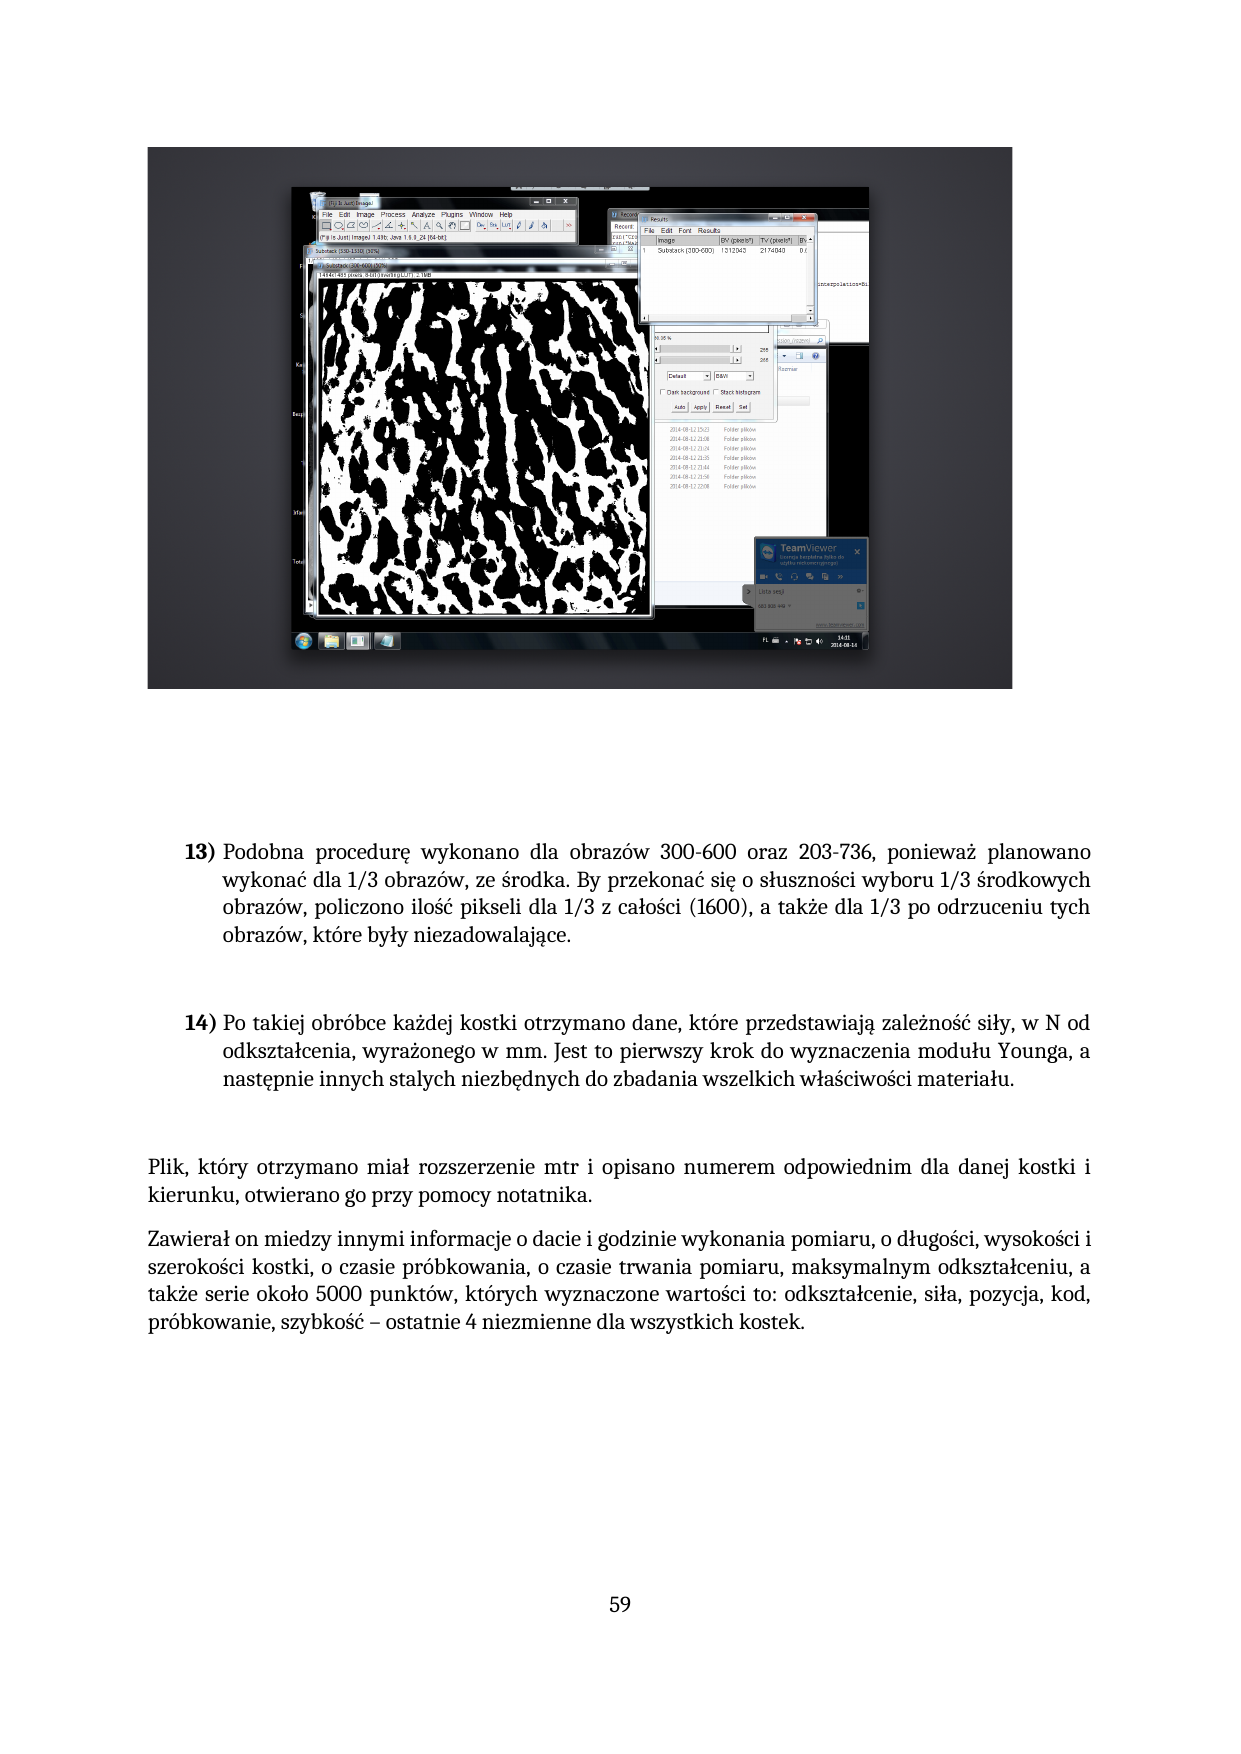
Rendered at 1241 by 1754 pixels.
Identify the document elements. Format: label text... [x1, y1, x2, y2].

text Zawierał on miedzy innymi informacje o dacie i godzinie wykonania pomiaru, o długości, wysokości i szerokości kostki, o czasie próbkowania, o czasie trwania pomiaru, maksymalnym odkształceniu, a także serie około 5000 punktów, których wyznaczone wartości to: odkształcenie, siła, pozycja, kod, próbkowanie, szybkość – ostatnie 4 niezmienne dla wszystkich kostek. [148, 1226, 1092, 1335]
list Po takiej obróbce każdej kostki otrzymano dane, które przedstawiają zależność siły, w N od odkształcenia, wyrażonego w mm. Jest to pierwszy krok do wyznaczenia modułu Younga, a następnie innych stalych niezbędnych do zbadania wszelkich właściwości materiału. [185, 1010, 1092, 1092]
text Plik, który otrzymano miał rozszerzenie mtr i opisano numerem odpowiednim dla danej kostki i kierunku, otwierano go przy pomocy notatnika. [148, 1154, 1092, 1208]
picture [147, 147, 1013, 689]
list Podobna procedurę wykonano dla obrazów 300-600 oraz 203-736, ponieważ planowano wykonać dla 1/3 obrazów, ze środka. By przekonać się o słuszności wyboru 1/3 środkowych obrazów, policzono ilość pikseli dla 1/3 z całości (1600), a także dla 1/3 po odrzuceniu tych obrazów, które były niezadowalające. [185, 839, 1092, 948]
